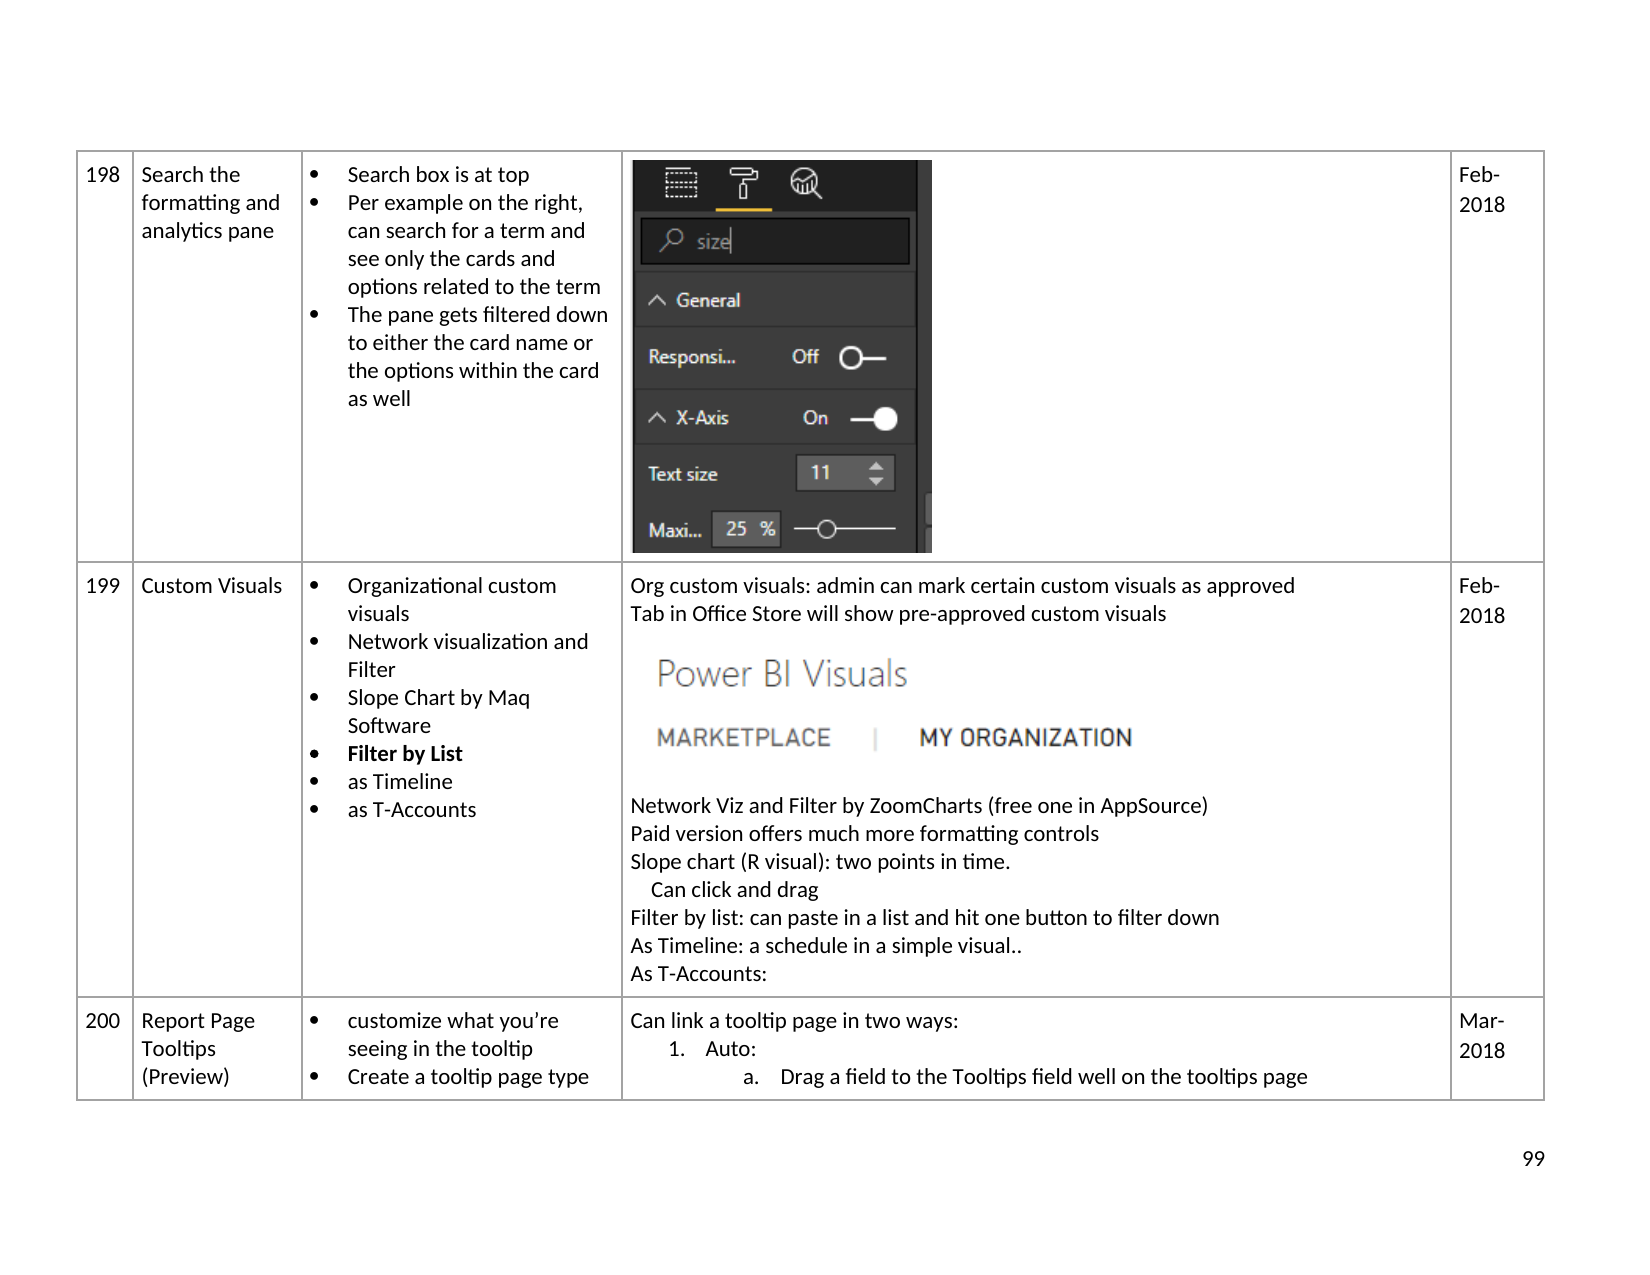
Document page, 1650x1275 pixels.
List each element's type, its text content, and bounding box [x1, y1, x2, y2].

picture [630, 627, 1179, 792]
table_cell 198 [78, 152, 132, 561]
table_cell Search box is at top Per example on the right, can search for a term and see only the cards and options related to the term The pane gets filtered down to either the card name or the options within the card as well [303, 152, 621, 561]
table_cell Mar-2018 [1452, 998, 1543, 1099]
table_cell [623, 998, 1450, 1099]
table_cell 199 [78, 563, 132, 996]
table_cell Org custom visuals: admin can mark certain custom visuals as approved Tab in Office Store will show pre-approved custom visuals Network Viz and Filter by ZoomCharts (free one in AppSource) Paid version offers much more formatting controls Slope chart (R visual): two points in time. Can click and drag Filter by list: can paste in a list and hit one button to filter down As Timeline: a schedule in a simple visual.. As T-Accounts: [623, 563, 1450, 996]
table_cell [303, 998, 621, 1099]
table_cell Organizational custom visuals Network visualization and Filter Slope Chart by Maq Software Filter by List as Timeline as T-Accounts [303, 563, 621, 996]
table_cell Feb-2018 [1452, 563, 1543, 996]
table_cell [134, 998, 301, 1099]
table_cell Custom Visuals [134, 563, 301, 996]
picture [630, 160, 932, 553]
table_cell Feb-2018 [1452, 152, 1543, 561]
table_cell [623, 152, 1450, 561]
table_cell 200 [78, 998, 132, 1099]
table_cell Search the formatting and analytics pane [134, 152, 301, 561]
